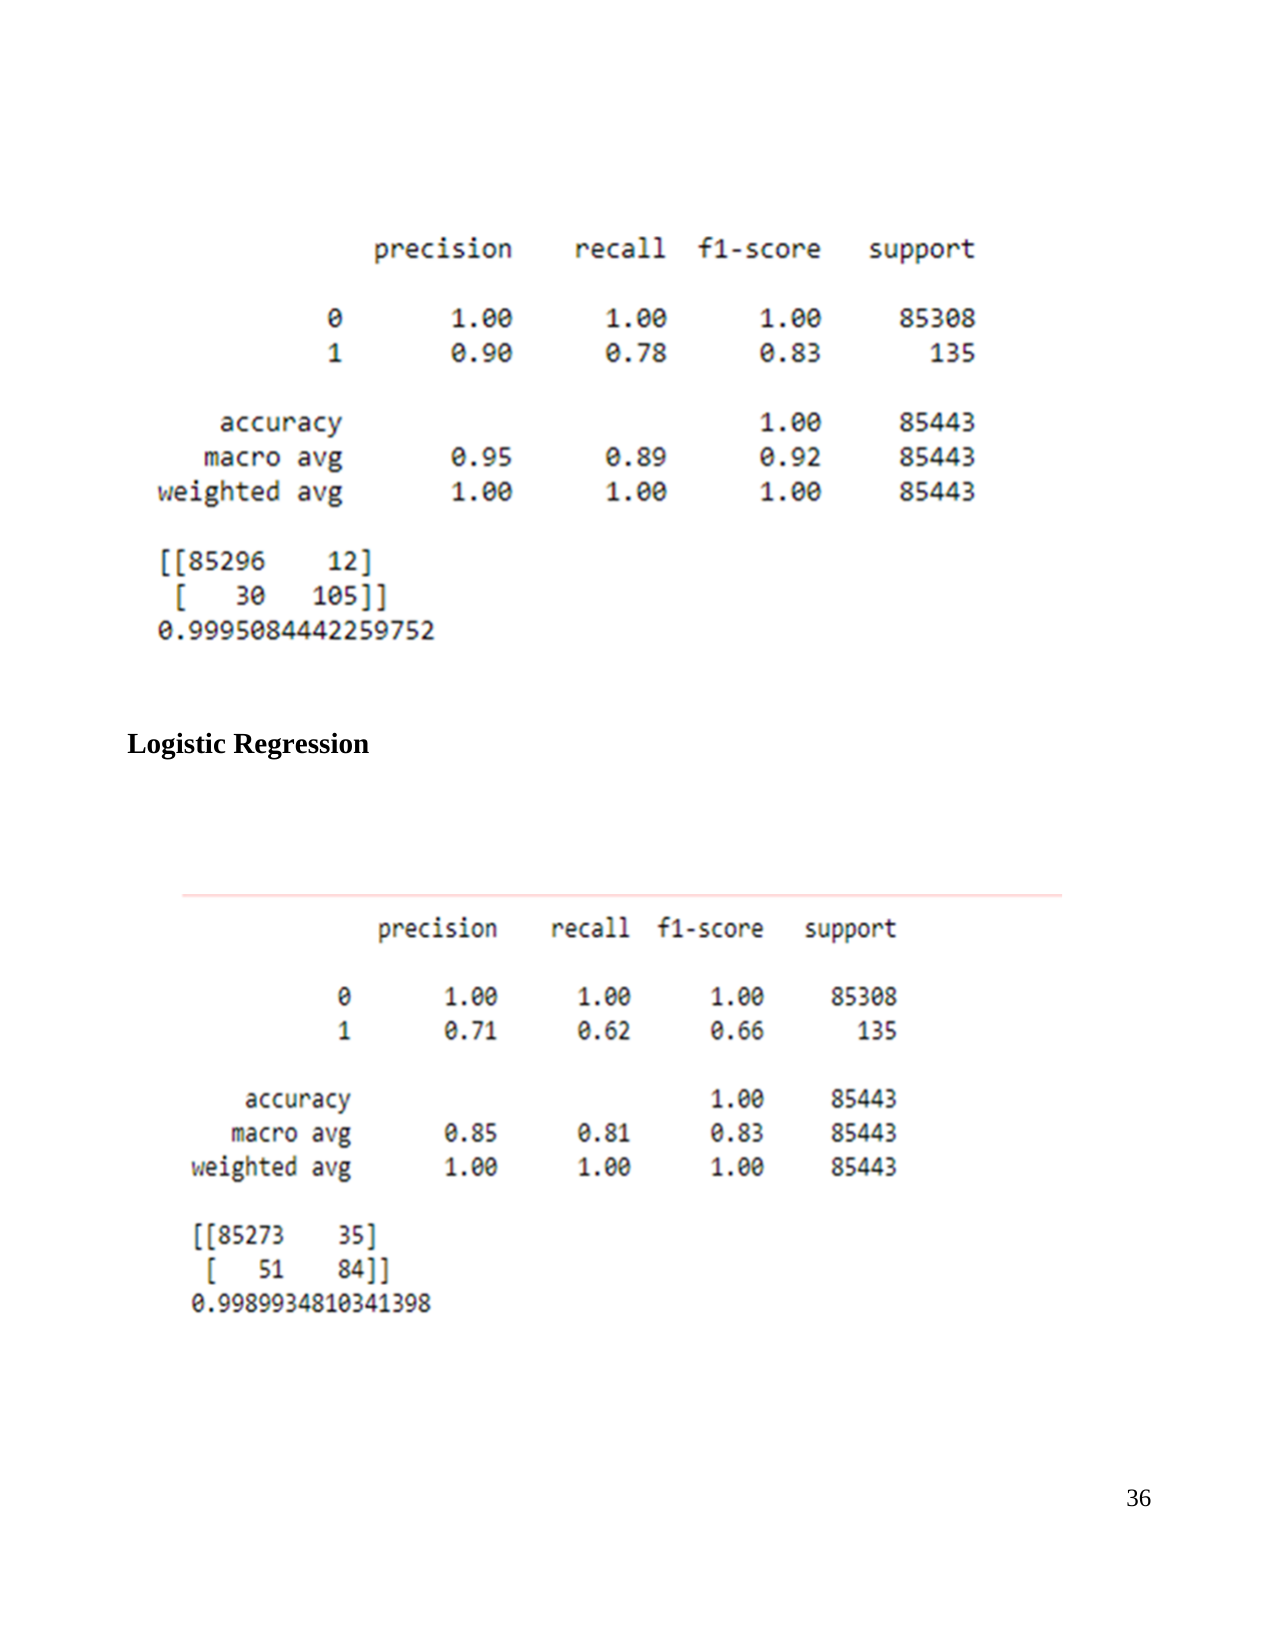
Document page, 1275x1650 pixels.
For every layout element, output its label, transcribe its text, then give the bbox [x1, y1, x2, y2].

text 36 [127, 1483, 1164, 1511]
picture [127, 223, 1132, 727]
picture [127, 894, 1063, 1382]
text Logistic Regression [127, 726, 1164, 760]
